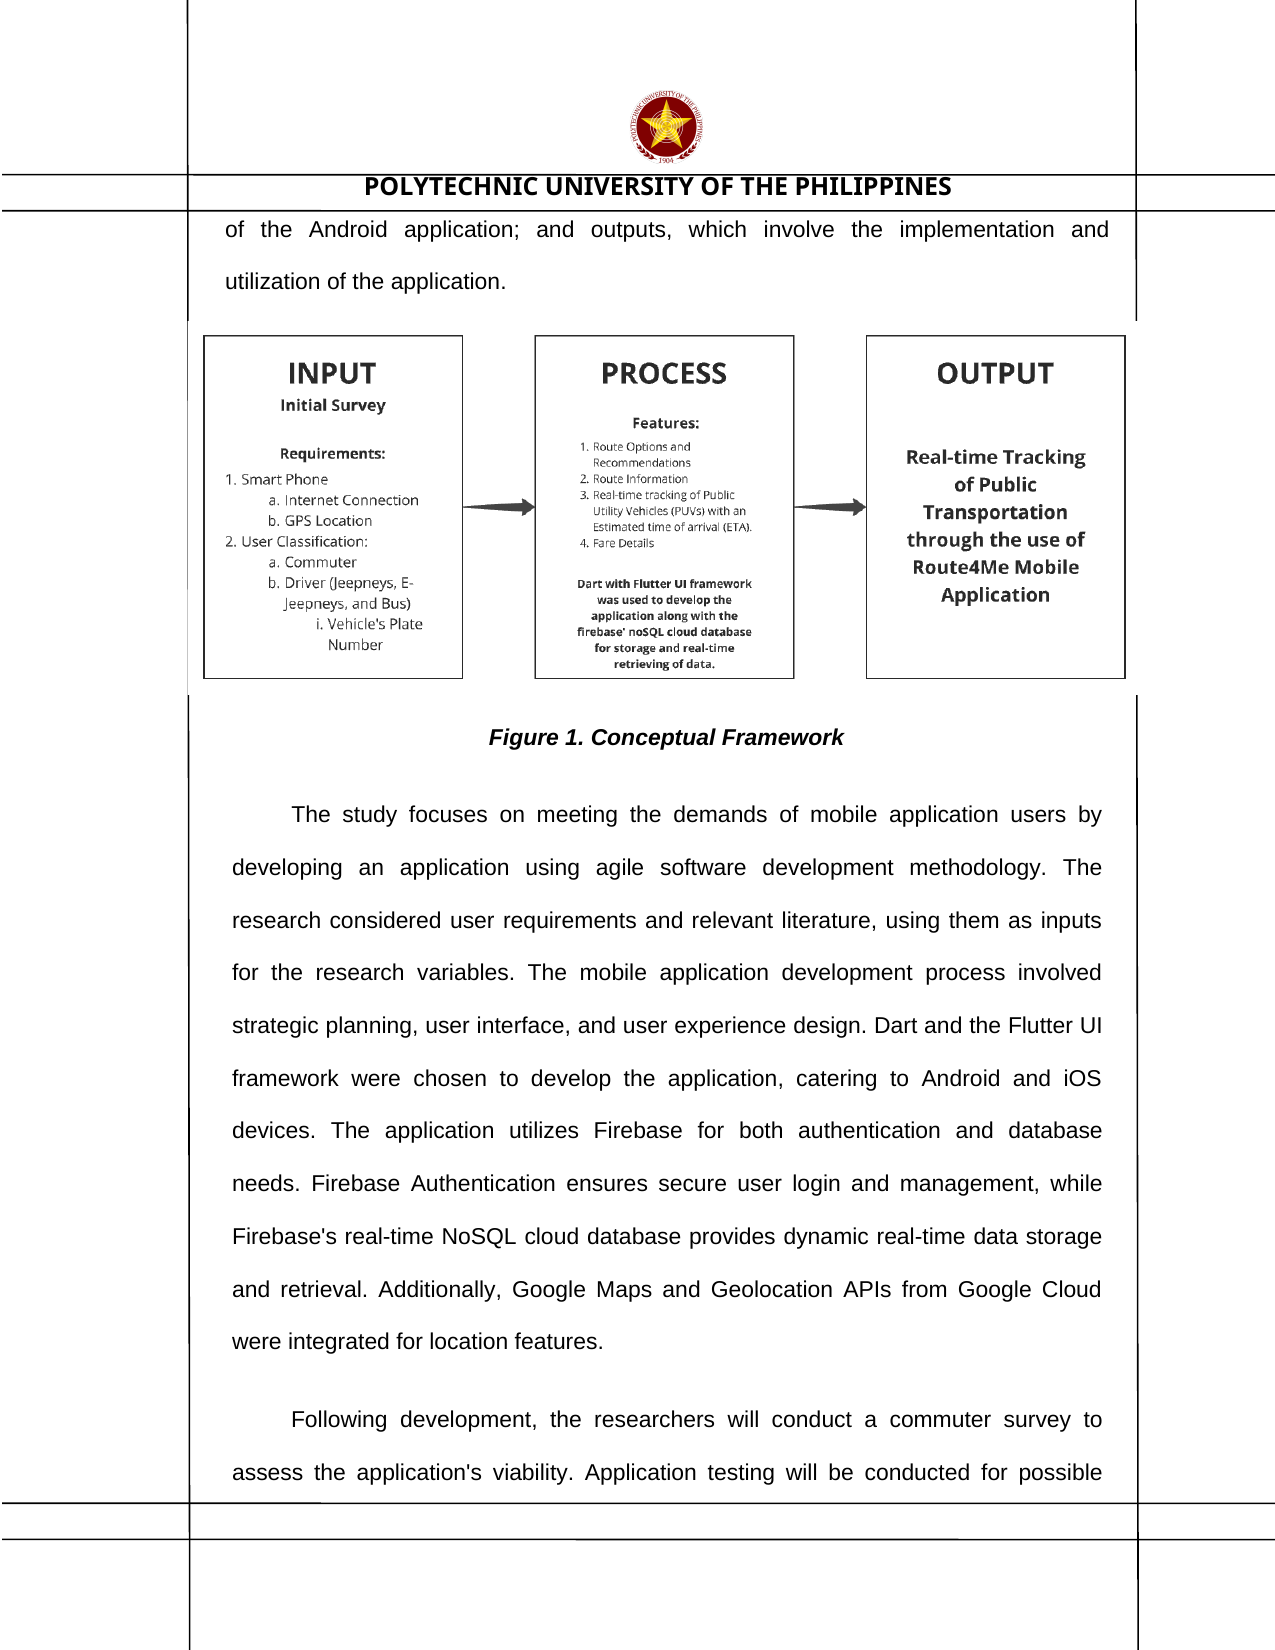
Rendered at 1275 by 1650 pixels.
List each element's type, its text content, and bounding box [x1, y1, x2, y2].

picture [187, 321, 1142, 695]
text The study focuses on meeting the demands of mobile application users by developing an application using agile software development methodology. The research considered user requirements and relevant literature, using them as inputs for the research variables. The mobile application development process involved strategic planning, user interface, and user experience design. Dart and the Flutter UI framework were chosen to develop the application, catering to Android and iOS devices. The application utilizes Firebase for both authentication and database needs. Firebase Authentication ensures secure user login and management, while Firebase's real-time NoSQL cloud database provides dynamic real-time data storage and retrieval. Additionally, Google Maps and Geolocation APIs from Google Cloud were integrated for location features. [232, 801, 1103, 1354]
picture [629, 90, 703, 164]
text Figure 1. Conceptual Framework [225, 723, 1110, 750]
